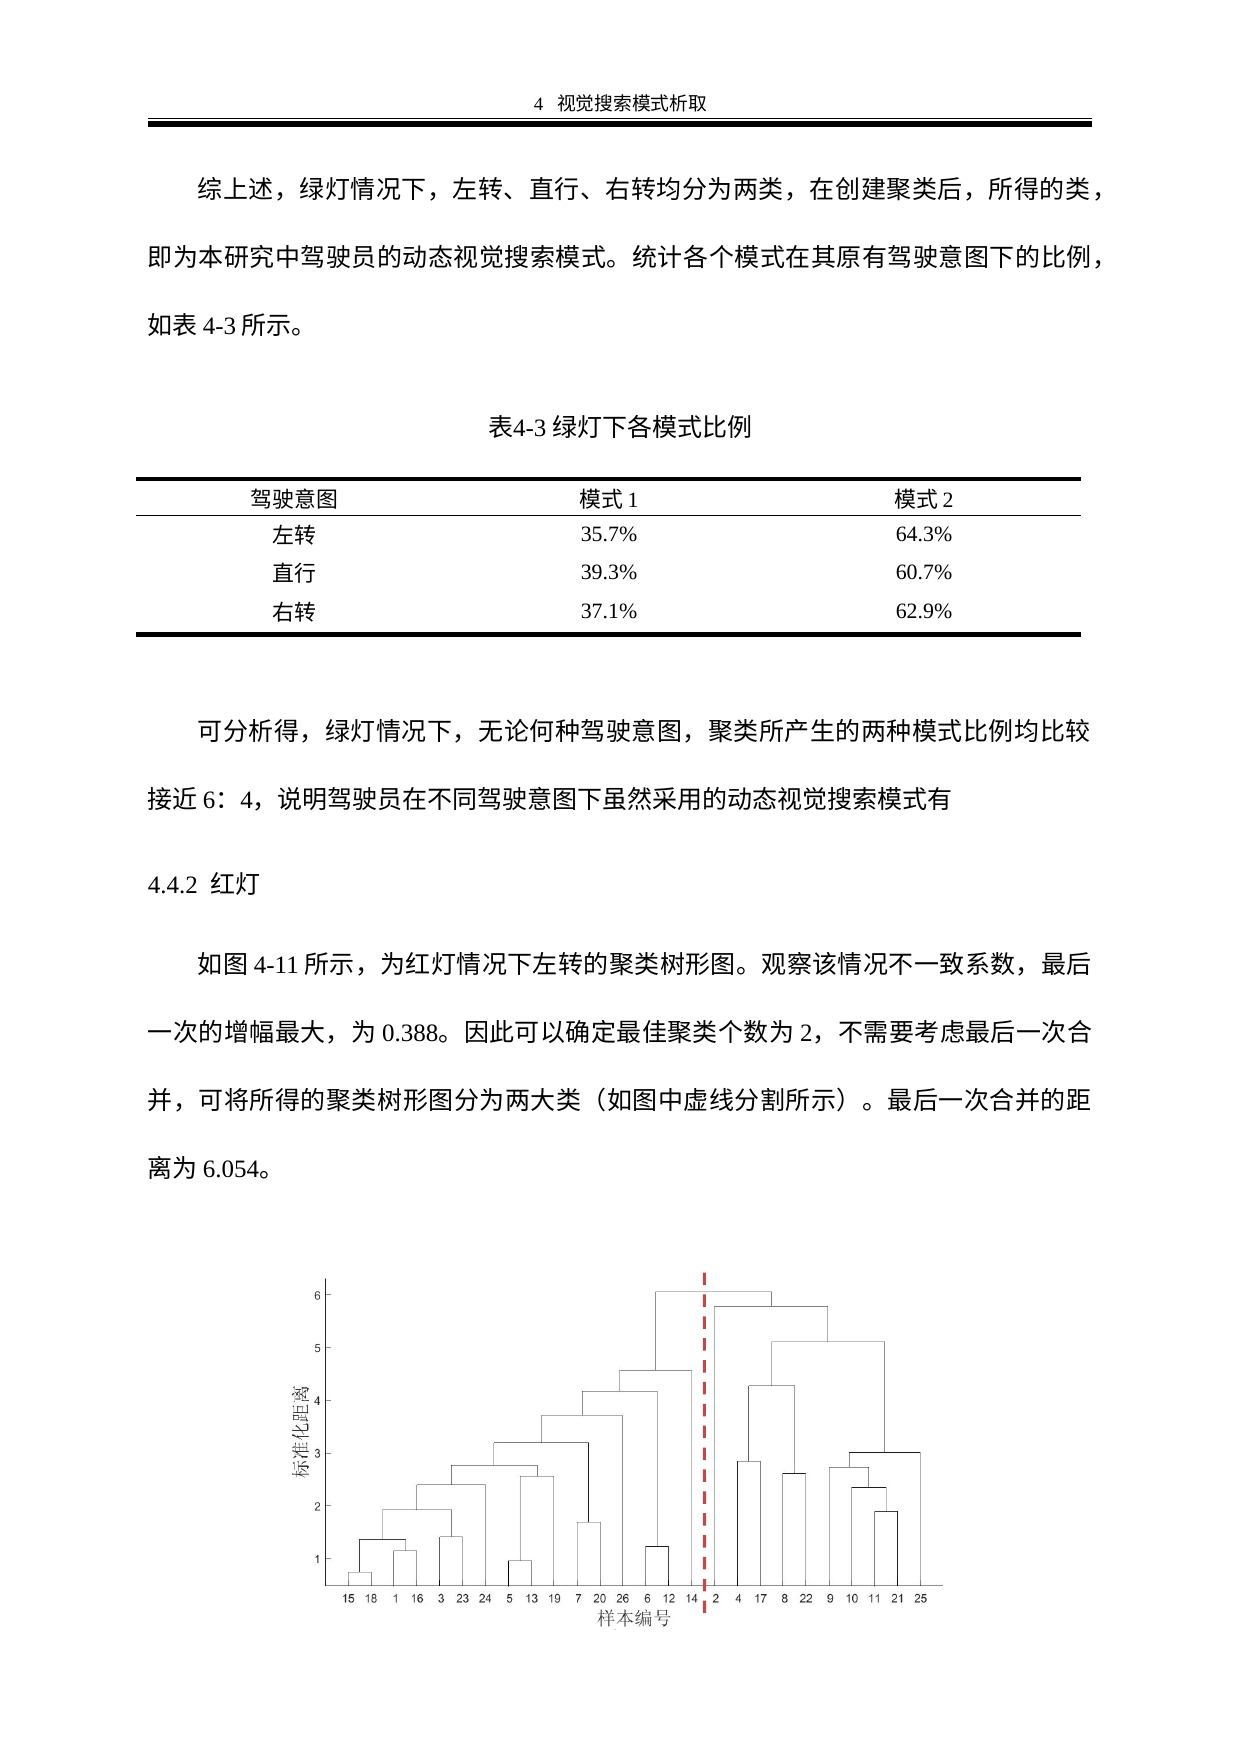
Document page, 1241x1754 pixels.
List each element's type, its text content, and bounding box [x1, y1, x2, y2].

table_cell 直行 [136, 554, 451, 593]
table_header 驾驶意图 [136, 481, 451, 515]
picture [221, 1249, 1019, 1629]
text 可分析得，绿灯情况下，无论何种驾驶意图，聚类所产生的两种模式比例均比较接近6：4，说明驾驶员在不同驾驶意图下虽然采用的动态视觉搜索模式有 [148, 696, 1092, 832]
table_cell 右转 [136, 593, 451, 632]
table_cell 39.3% [451, 554, 766, 593]
table_header 模式2 [766, 481, 1081, 515]
table_cell 37.1% [451, 593, 766, 632]
subtitle 绿灯下各模式比例 [148, 392, 1092, 459]
table_cell 62.9% [766, 593, 1081, 632]
table_header 模式1 [451, 481, 766, 515]
table_cell 35.7% [451, 516, 766, 554]
table_cell 60.7% [766, 554, 1081, 593]
table_cell 左转 [136, 516, 451, 554]
subtitle 红灯 [148, 849, 1092, 917]
text 如图4-11所示，为红灯情况下左转的聚类树形图。观察该情况不一致系数，最后一次的增幅最大，为0.388。因此可以确定最佳聚类个数为2，不需要考虑最后一次合并，可将所得的聚类树形图分为两大类（如图中虚线分割所示）。最后一次合并的距离为6.054。 [148, 929, 1092, 1201]
text 综上述，绿灯情况下，左转、直行、右转均分为两类，在创建聚类后，所得的类，即为本研究中驾驶员的动态视觉搜索模式。统计各个模式在其原有驾驶意图下的比例，如表4-3所示。 [148, 154, 1092, 358]
table_cell 64.3% [766, 516, 1081, 554]
